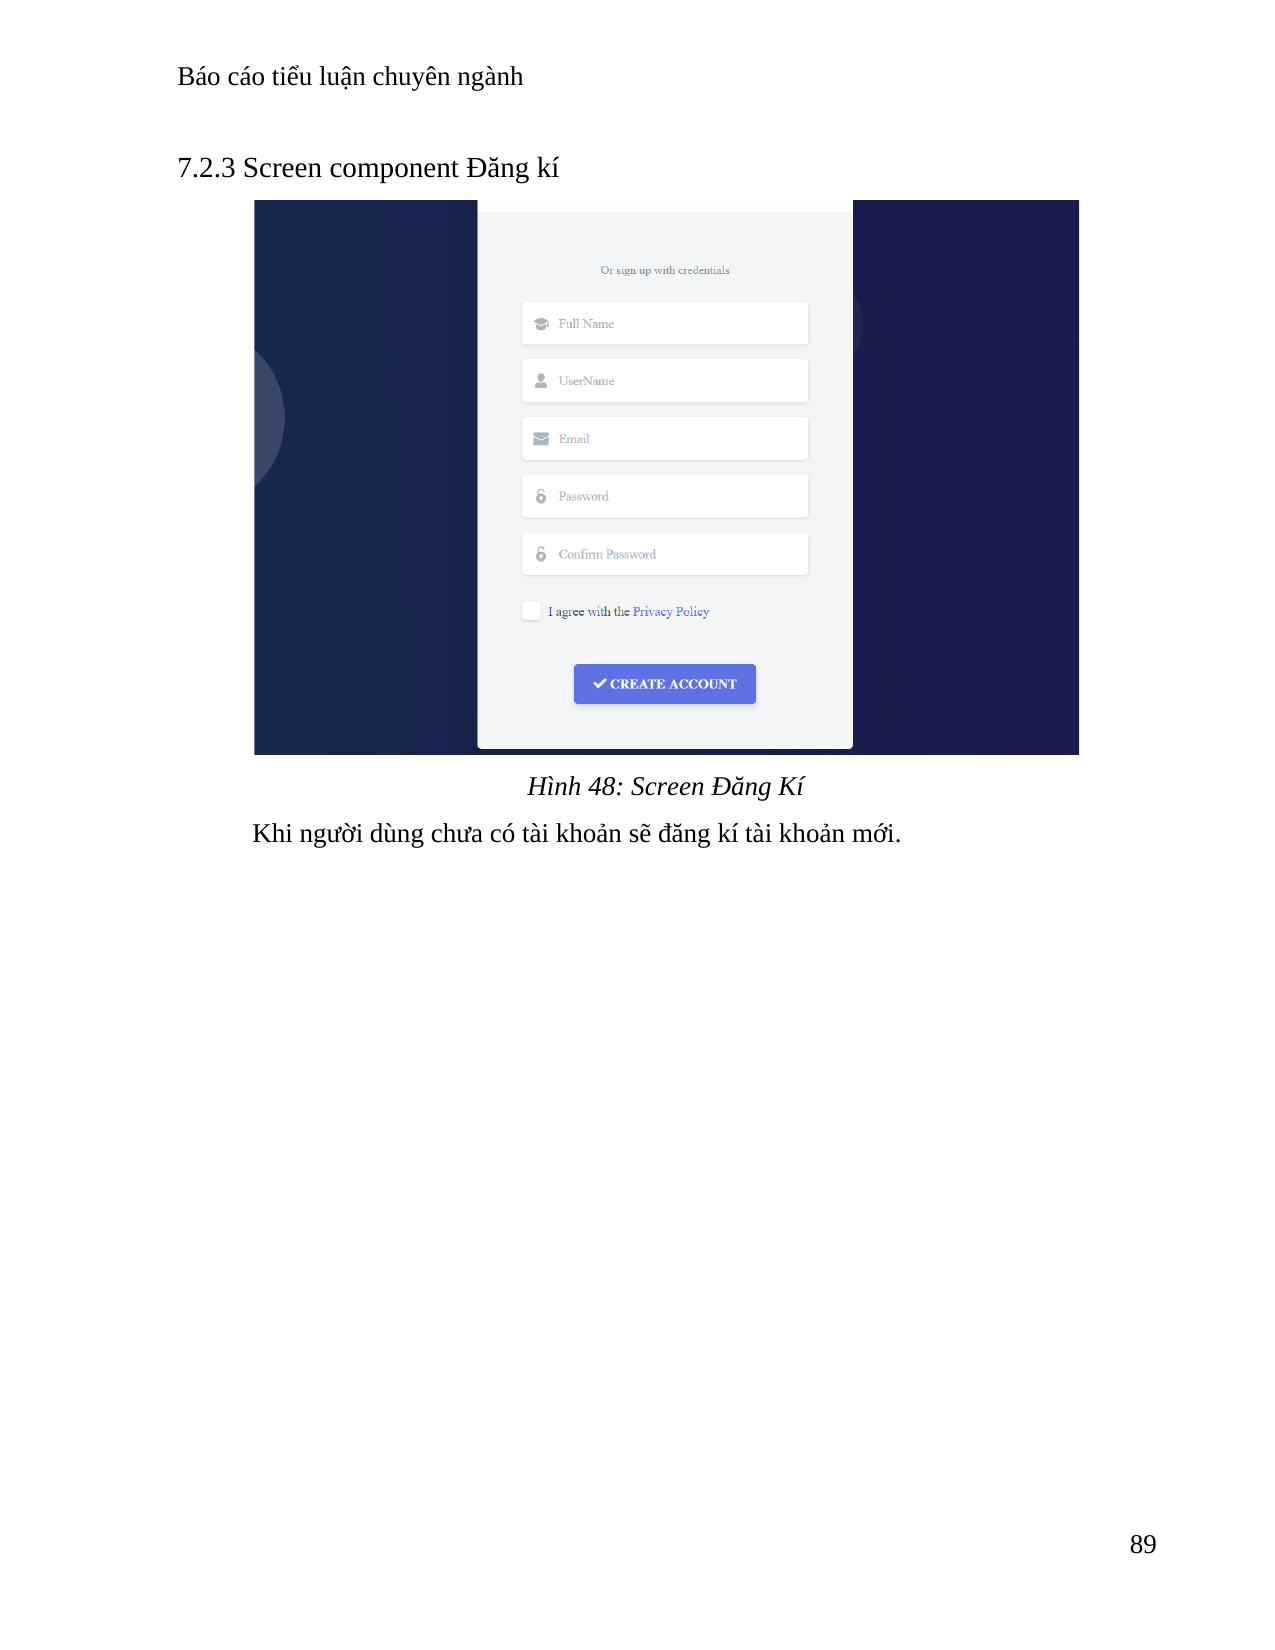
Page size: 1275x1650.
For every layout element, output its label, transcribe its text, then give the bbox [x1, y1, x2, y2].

picture [254, 200, 1080, 755]
text Khi người dùng chưa có tài khoản sẽ đăng kí tài khoản mới. [177, 817, 1156, 848]
text 7.2.3 Screen component Đăng kí [177, 150, 1156, 183]
text Hình 48: Screen Đăng Kí [177, 771, 1156, 802]
